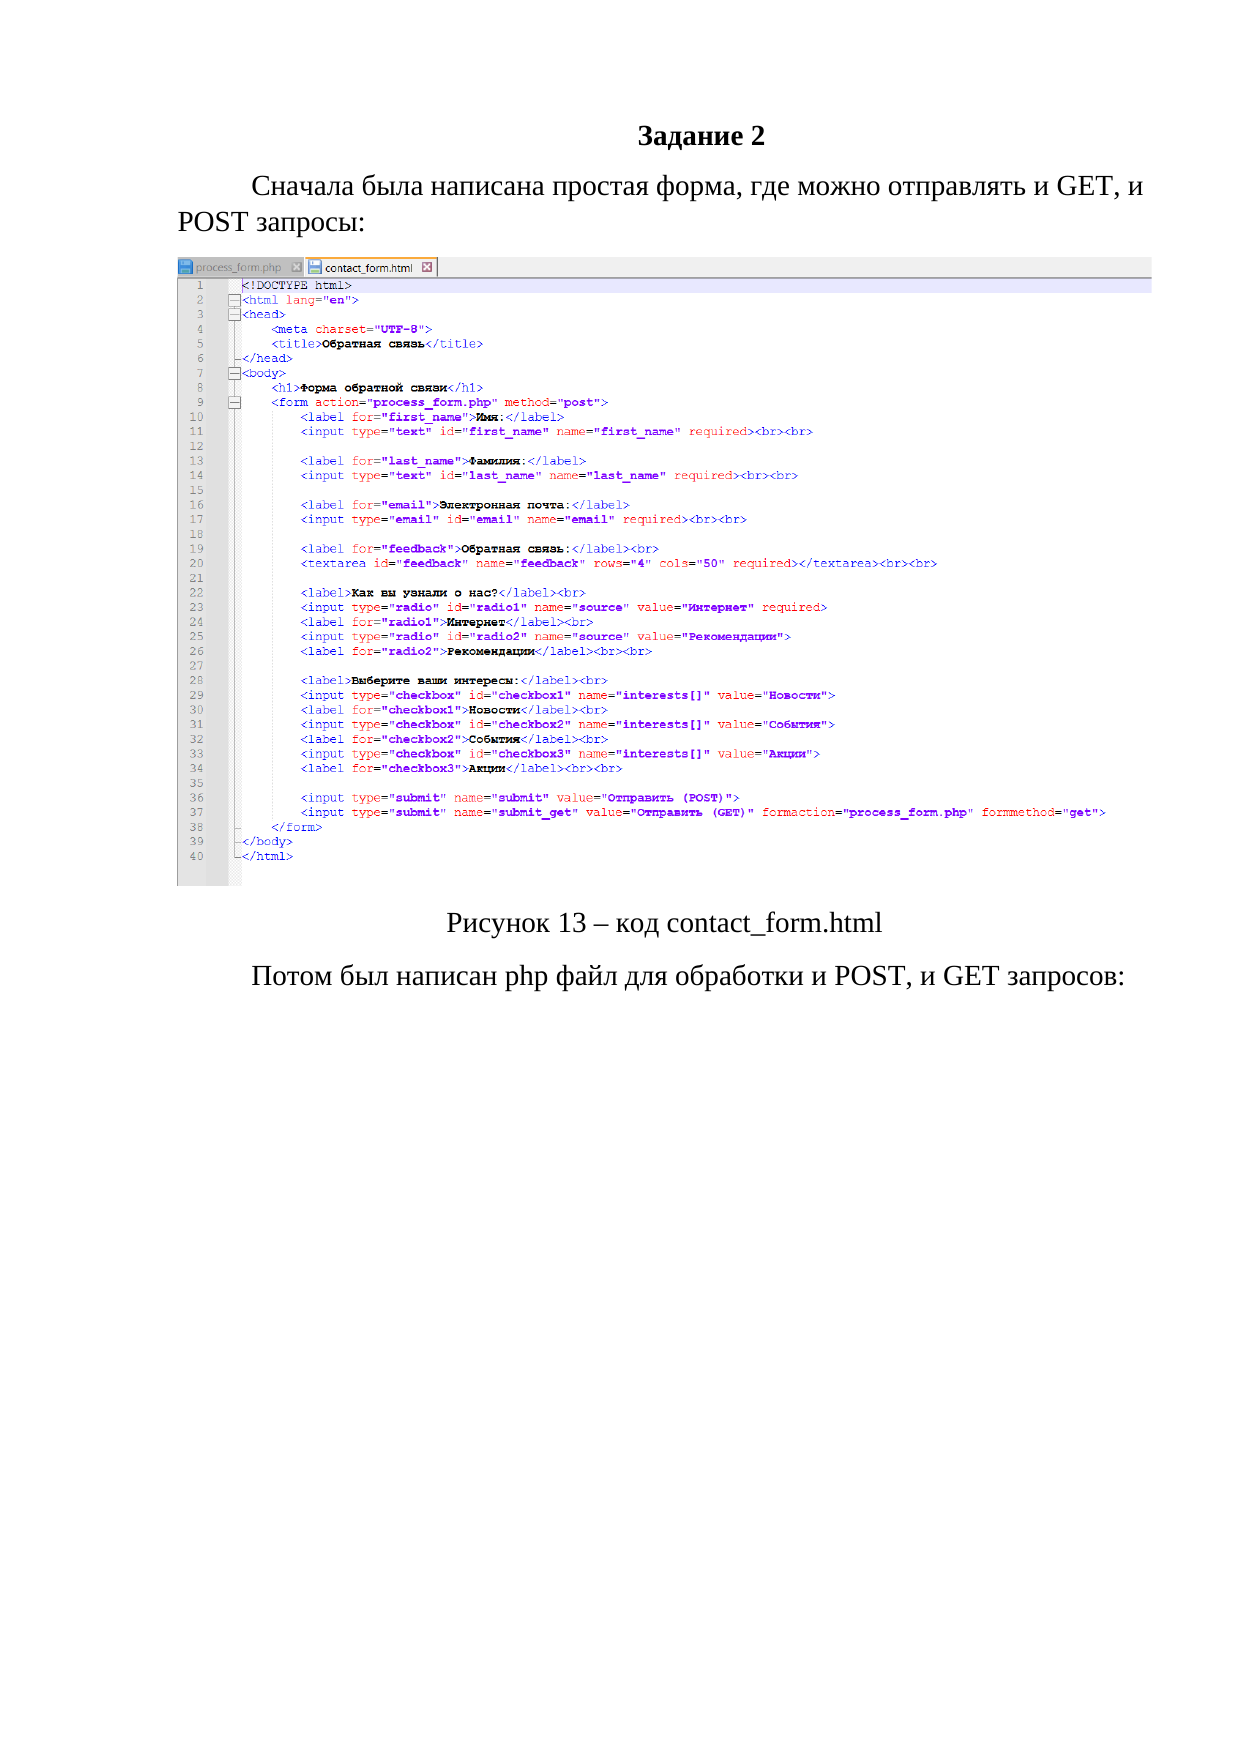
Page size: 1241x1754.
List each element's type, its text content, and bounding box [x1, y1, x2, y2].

text Потом был написан php файл для обработки и POST, и GET запросов: [177, 958, 1152, 991]
text Сначала была написана простая форма, где можно отправлять и GET, и POST запросы: [177, 168, 1152, 238]
text Рисунок 13 – код contact_form.html [177, 905, 1152, 939]
picture [177, 257, 1152, 886]
text Задание 2 [177, 118, 1152, 152]
